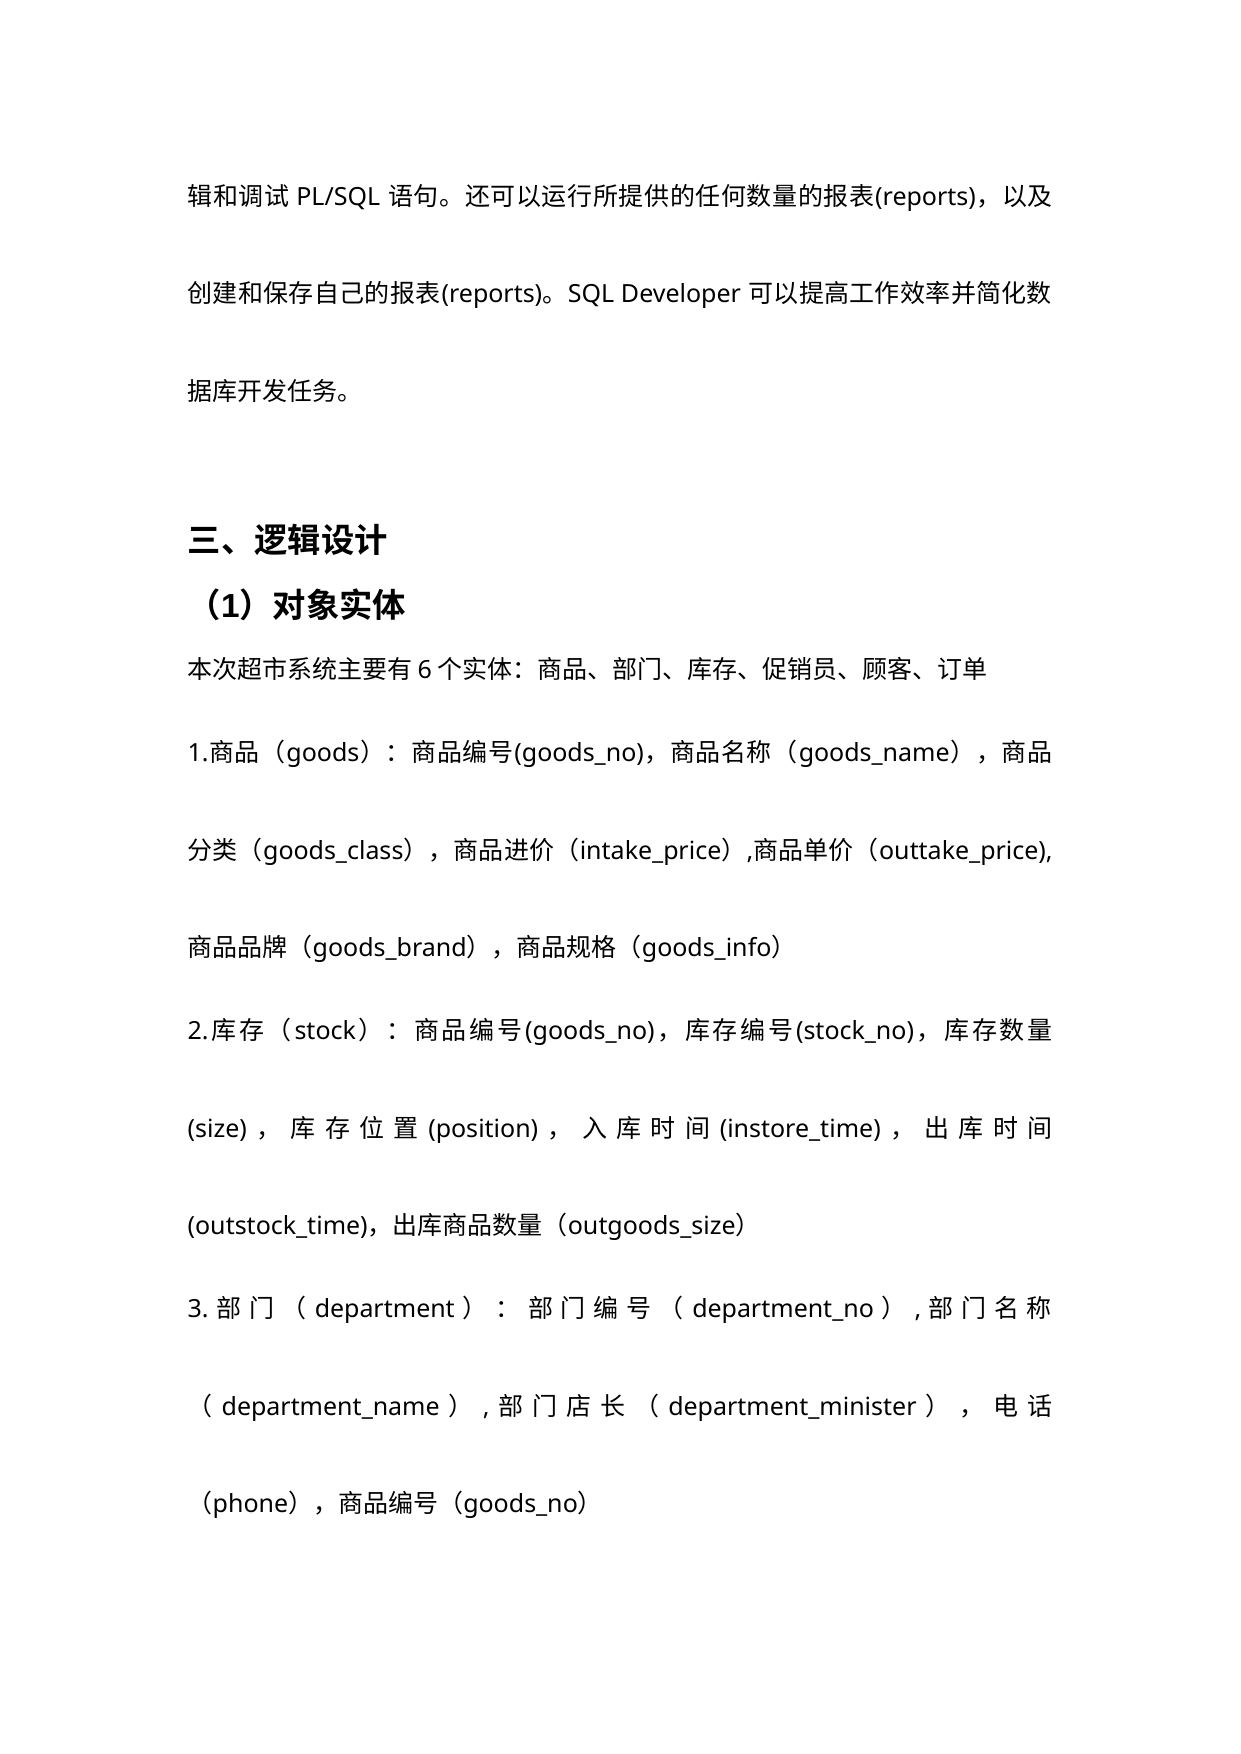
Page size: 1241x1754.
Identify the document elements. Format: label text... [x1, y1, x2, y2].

text 1.商品（goods）：商品编号(goods_no)，商品名称（goods_name），商品分类（goods_class），商品进价（intake_price）,商品单价（outtake_price),商品品牌（goods_brand），商品规格（goods_info） [187, 718, 1053, 978]
text 3.部门（department）：部门编号（department_no）,部门名称（department_name）,部门店长（department_minister），电话（phone），商品编号（goods_no） [187, 1274, 1053, 1534]
list （1）对象实体 [187, 570, 1053, 635]
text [187, 162, 1053, 422]
list 逻辑设计 [187, 505, 1053, 570]
text 本次超市系统主要有6个实体：商品、部门、库存、促销员、顾客、订单 [187, 635, 1053, 700]
text 2.库存（stock）：商品编号(goods_no)，库存编号(stock_no)，库存数量(size)，库存位置(position)，入库时间(instore_time)，出库时间(outstock_time)，出库商品数量（outgoods_size） [187, 996, 1053, 1256]
